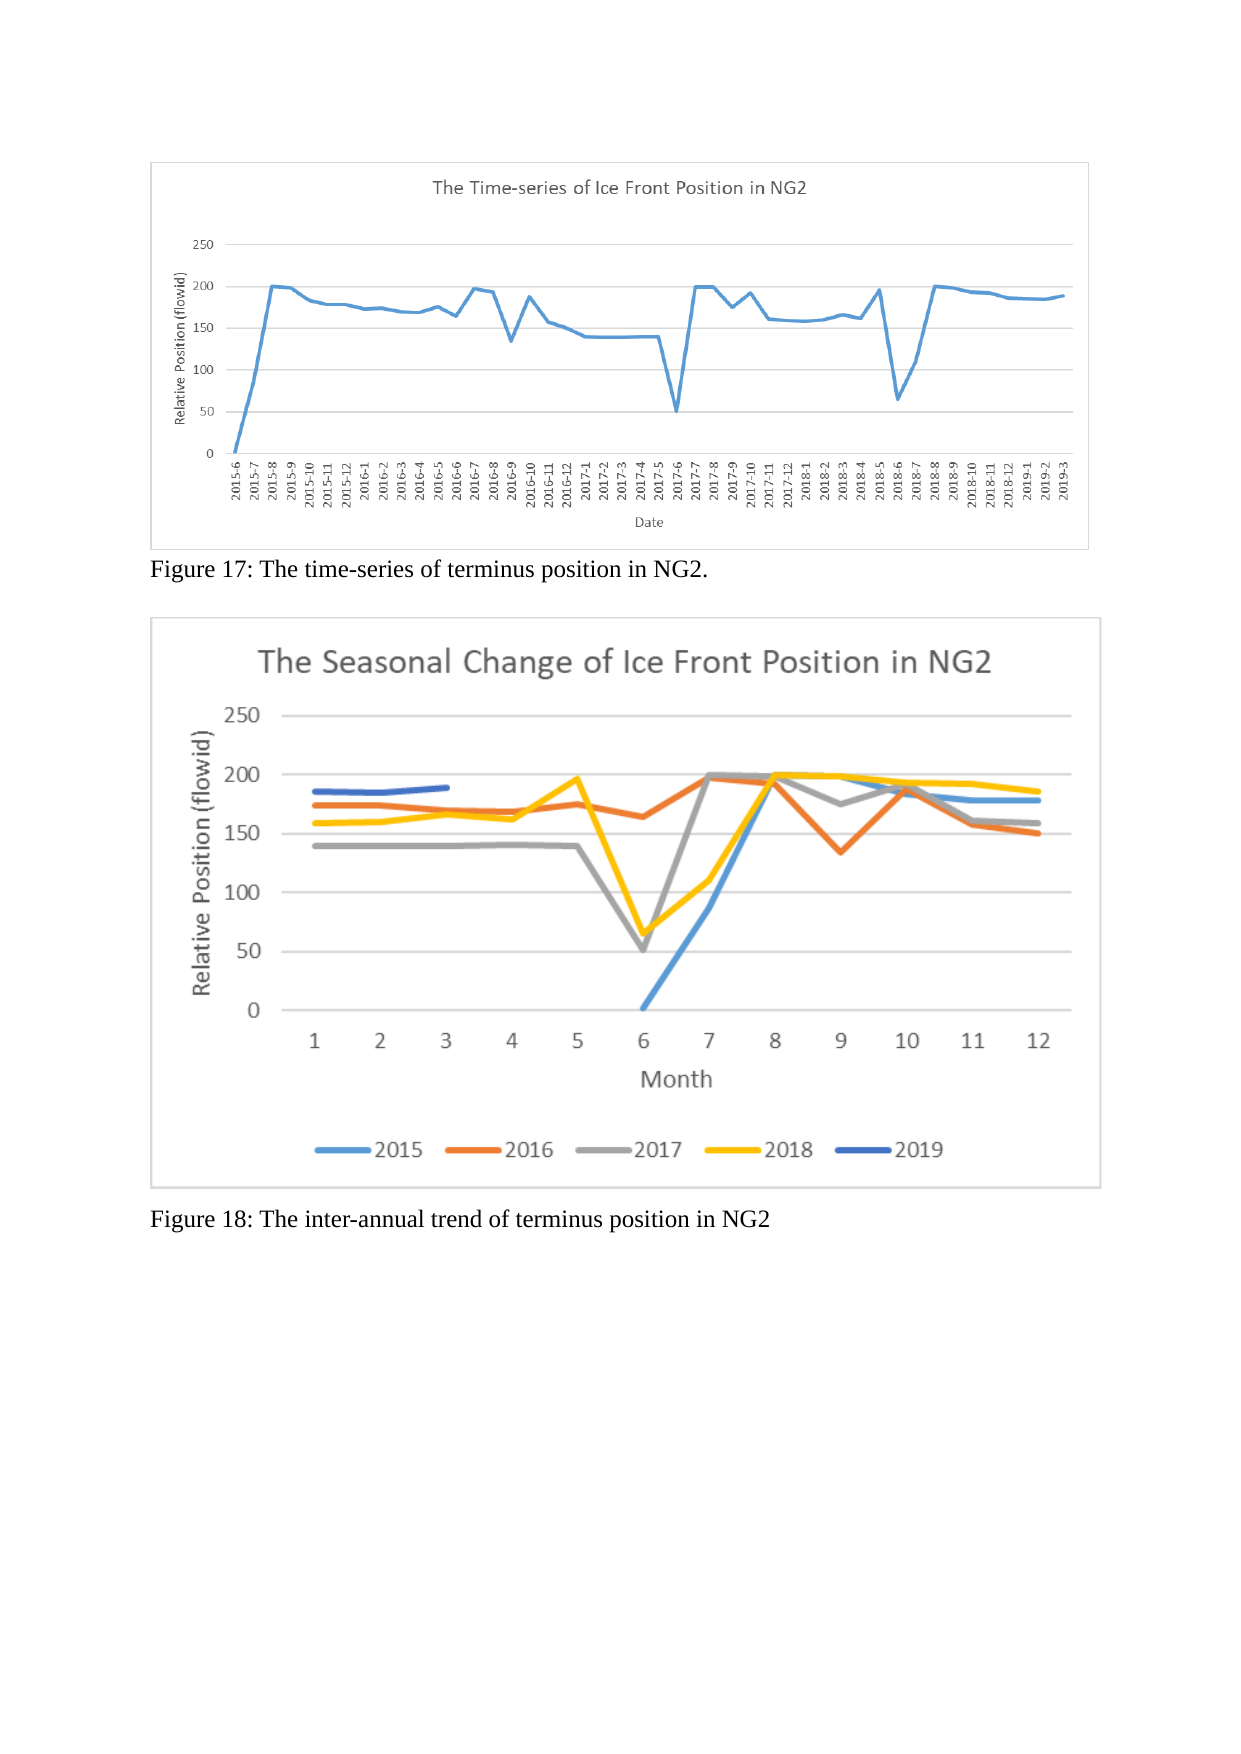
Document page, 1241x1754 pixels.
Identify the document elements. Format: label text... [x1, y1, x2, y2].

text Figure 18: The inter-annual trend of terminus position in NG2 [150, 1202, 1090, 1234]
text Figure 17: The time-series of terminus position in NG2. [150, 552, 1090, 584]
picture [150, 162, 1089, 550]
picture [150, 617, 1102, 1189]
